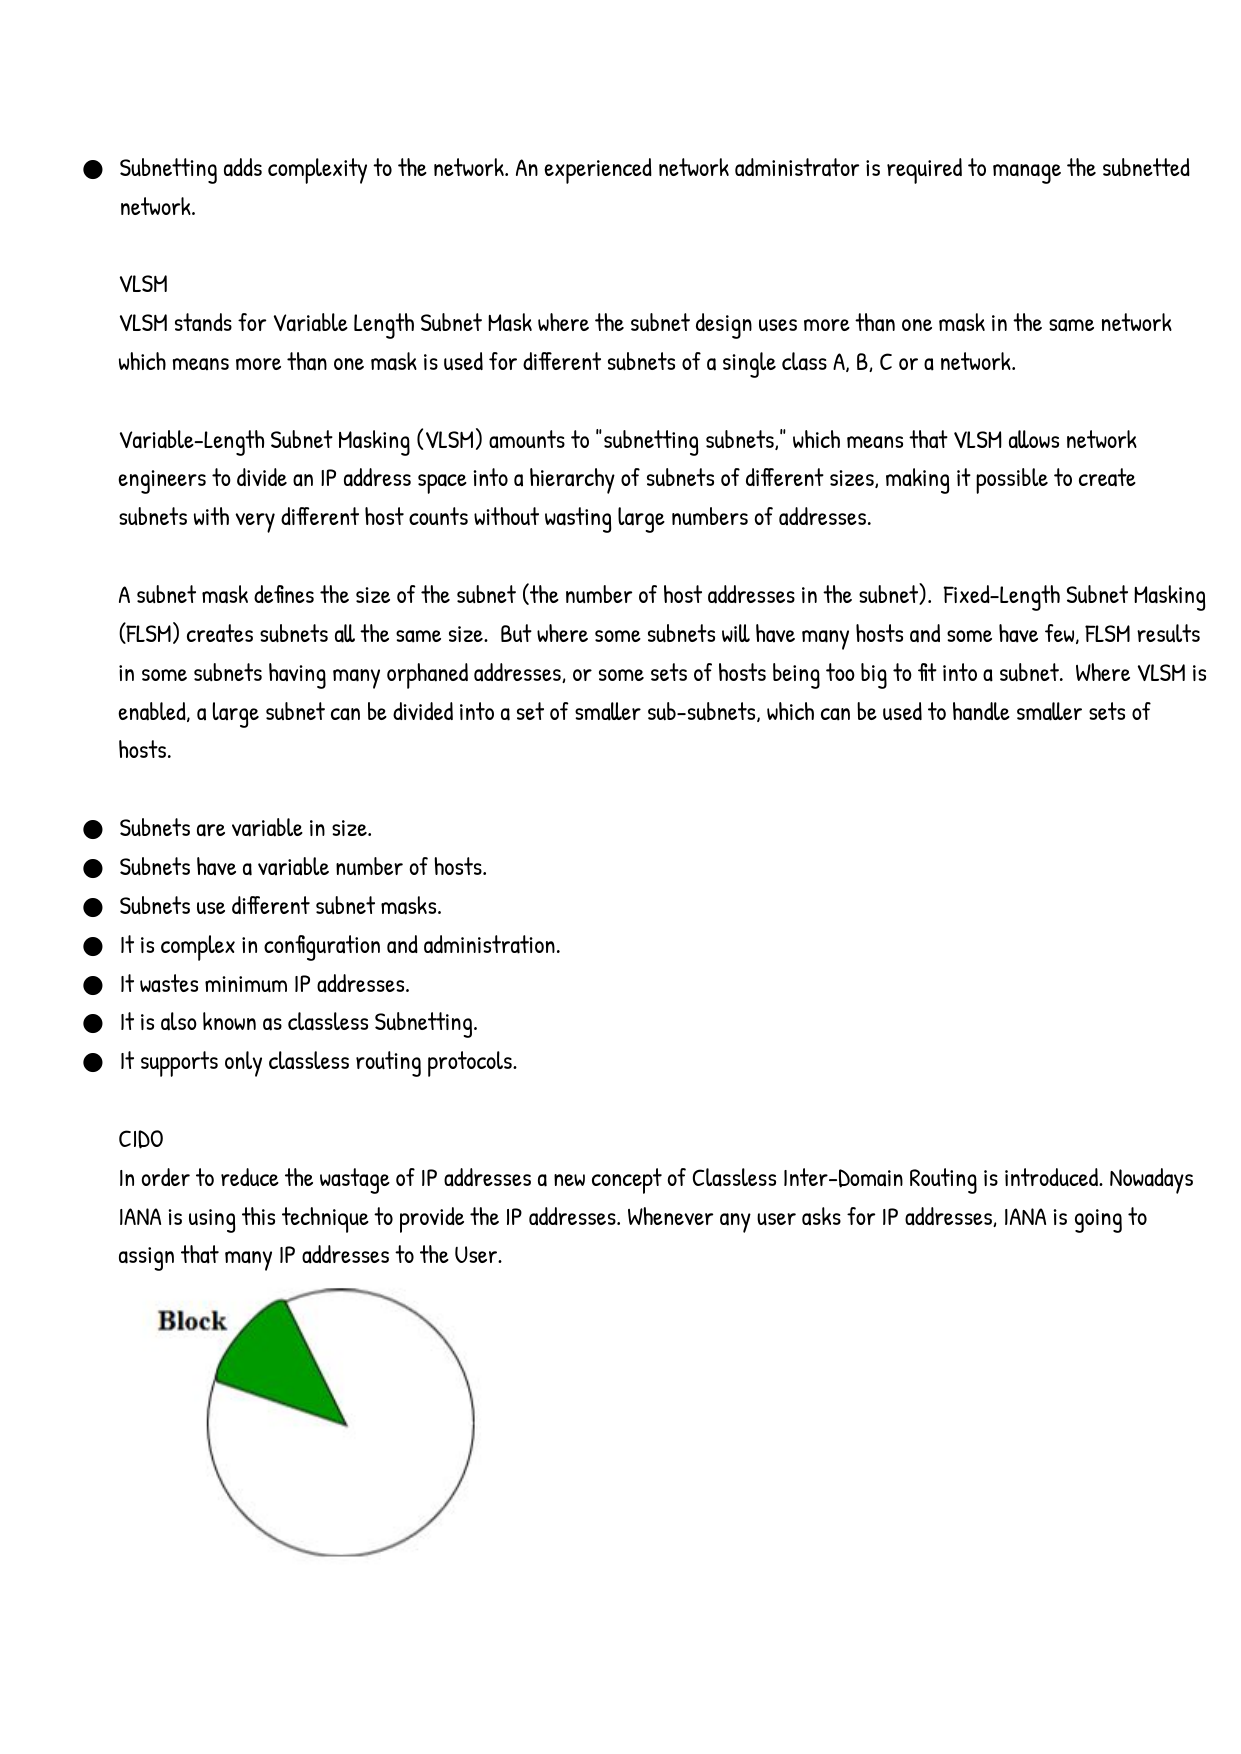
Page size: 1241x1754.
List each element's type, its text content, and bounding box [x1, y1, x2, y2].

text CIDO In order to reduce the wastage of IP addresses a new concept of Classless Inter-Domain Routing is introduced. Nowadays IANA is using this technique to provide the IP addresses. Whenever any user asks for IP addresses, IANA is going to assign that many IP addresses to the User. [118, 1121, 1210, 1272]
text Variable-Length Subnet Masking (VLSM) amounts to "subnetting subnets," which means that VLSM allows network engineers to divide an IP address space into a hierarchy of subnets of different sizes, making it possible to create subnets with very different host counts without wasting large numbers of addresses. [118, 422, 1210, 533]
text VLSM [118, 267, 1210, 300]
text A subnet mask defines the size of the subnet (the number of host addresses in the subnet). Fixed-Length Subnet Masking (FLSM) creates subnets all the same size. But where some subnets will have many hosts and some have few, FLSM results in some subnets having many orphaned addresses, or some sets of hosts being too big to fit into a subnet. Where VLSM is enabled, a large subnet can be divided into a set of smaller sub-subnets, which can be used to handle smaller sets of hosts. [118, 577, 1210, 767]
list It wastes minimum IP addresses. [82, 966, 1210, 1000]
list It is complex in configuration and administration. [82, 927, 1210, 961]
picture [118, 1276, 503, 1585]
list It supports only classless routing protocols. [82, 1044, 1210, 1077]
list It is also known as classless Subnetting. [82, 1005, 1210, 1039]
list Subnetting adds complexity to the network. An experienced network administrator is required to manage the subnetted network. [82, 150, 1210, 223]
list Subnets have a variable number of hosts. [82, 849, 1210, 883]
list Subnets are variable in size. [82, 811, 1210, 844]
list Subnets use different subnet masks. [82, 888, 1210, 922]
text VLSM stands for Variable Length Subnet Mask where the subnet design uses more than one mask in the same network which means more than one mask is used for different subnets of a single class A, B, C or a network. [118, 305, 1210, 378]
